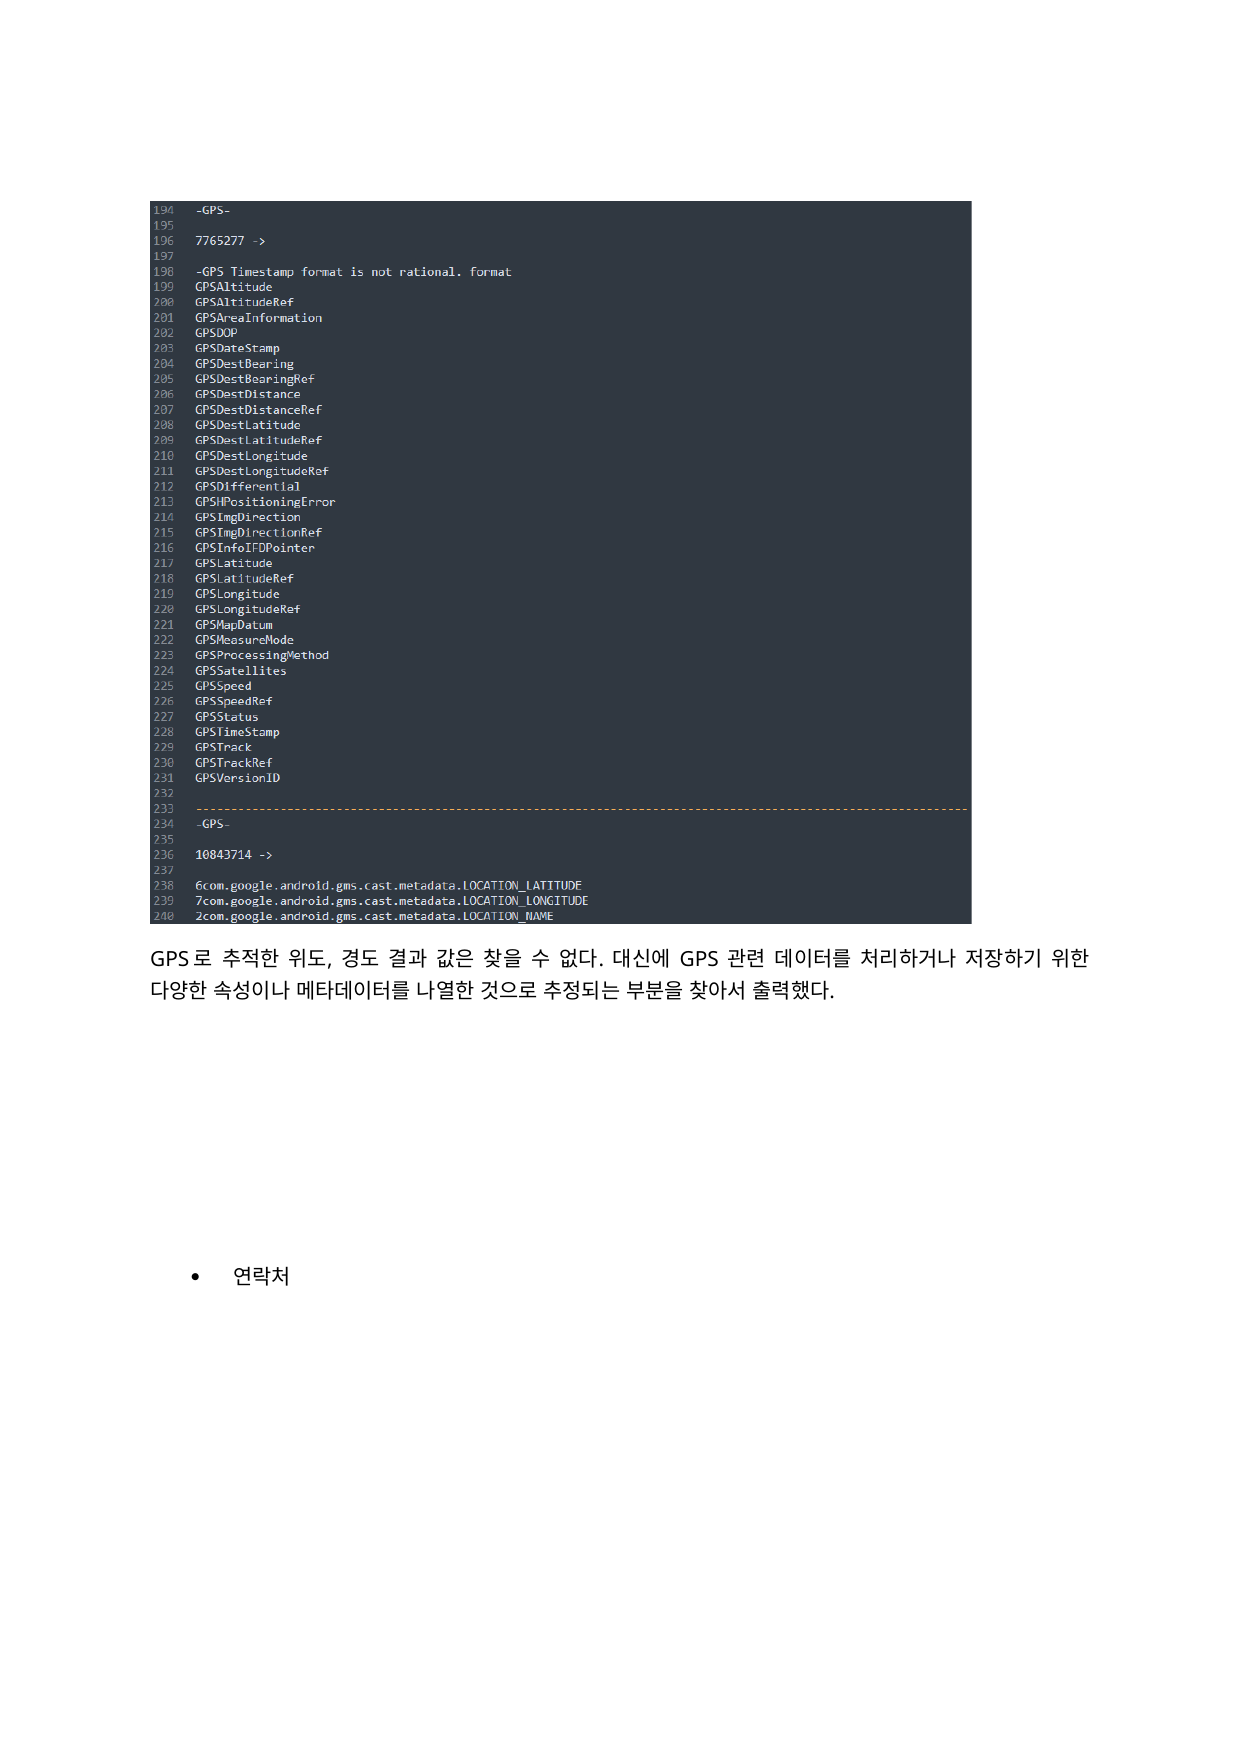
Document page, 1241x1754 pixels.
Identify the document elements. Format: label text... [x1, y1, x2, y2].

text GPS로 추적한 위도, 경도 결과 값은 찾을 수 없다. 대신에 GPS 관련 데이터를 처리하거나 저장하기 위한 다양한 속성이나 메타데이터를 나열한 것으로 추정되는 부분을 찾아서 출력했다. [150, 942, 1090, 1005]
list 연락처 [192, 1261, 1090, 1291]
picture [150, 201, 972, 924]
